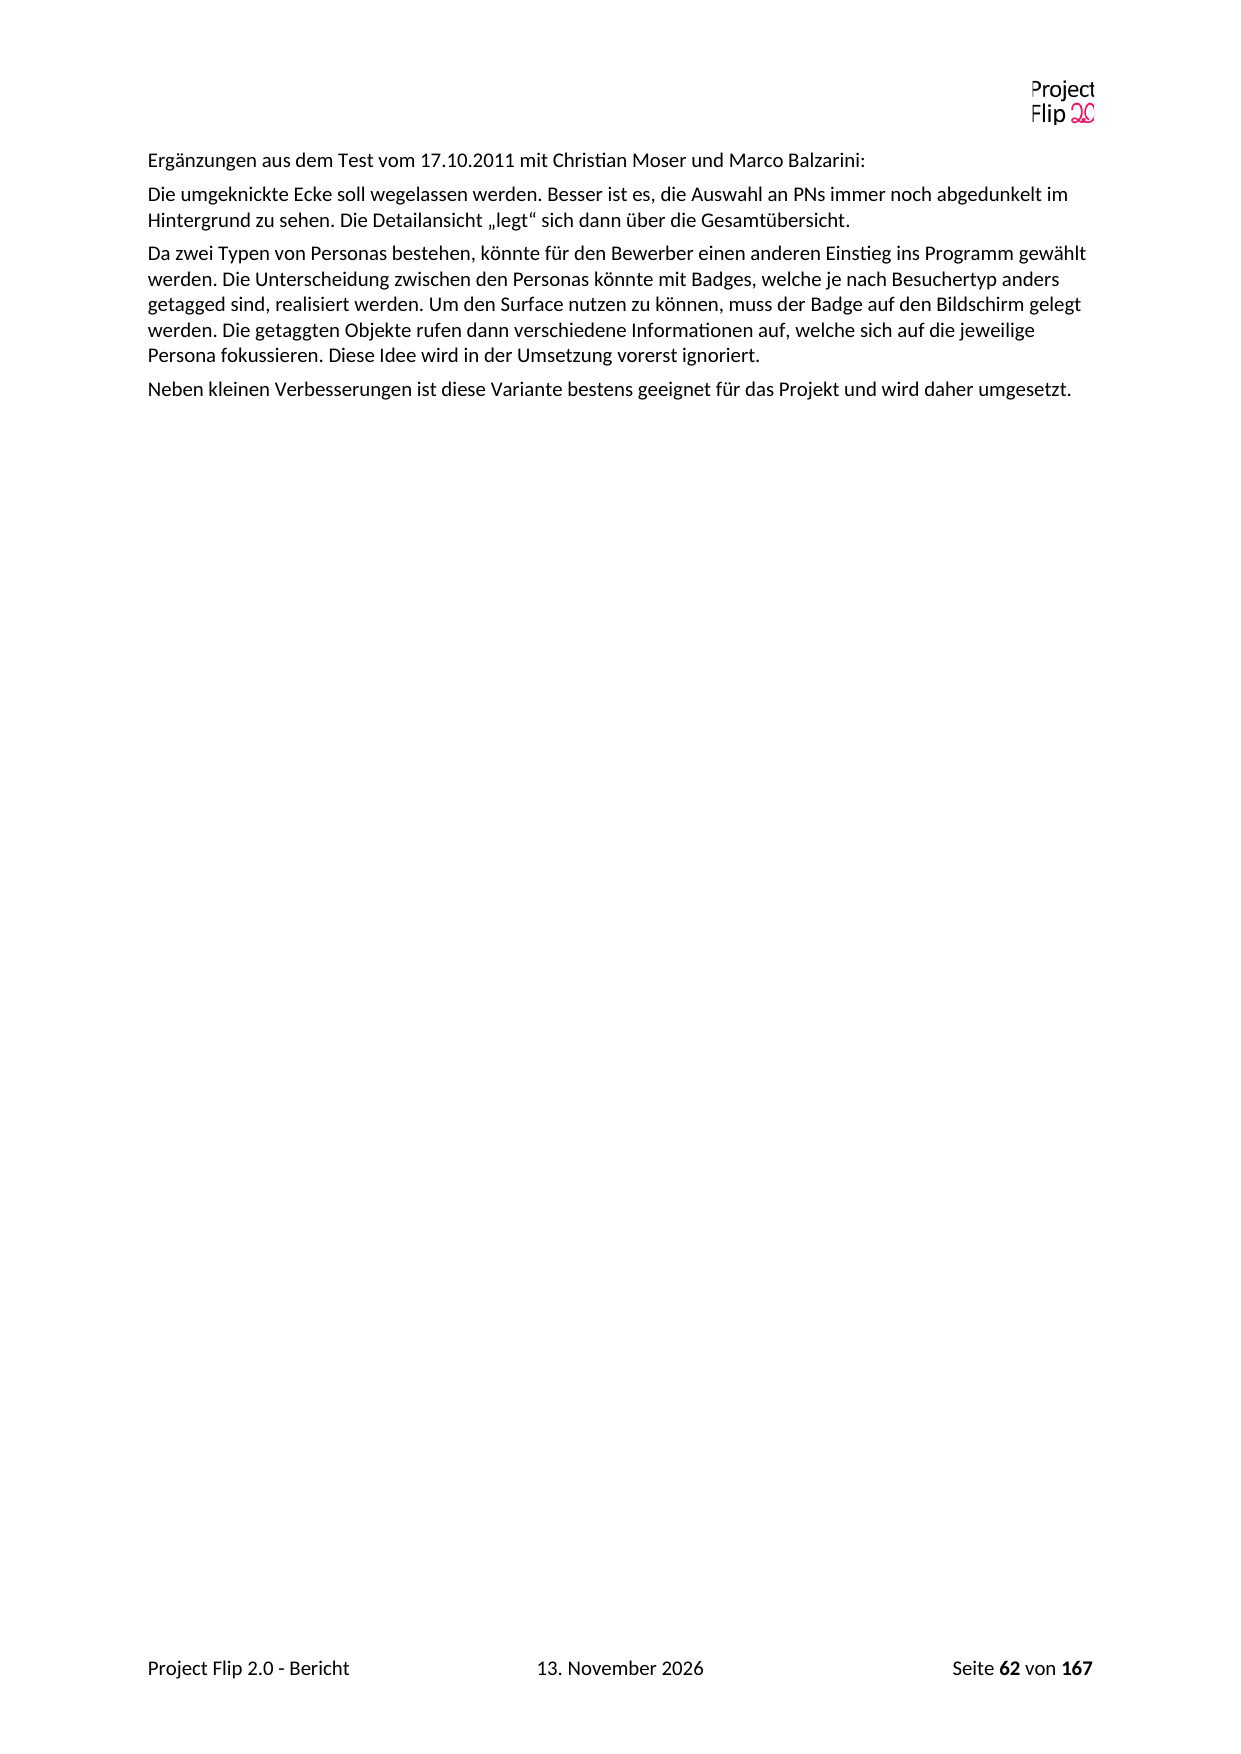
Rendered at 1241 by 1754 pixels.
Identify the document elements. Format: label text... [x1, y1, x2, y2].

text Ergänzungen aus dem Test vom 17.10.2011 mit Christian Moser und Marco Balzarini: [148, 148, 1093, 173]
picture [1081, 79, 1097, 124]
text Die umgeknickte Ecke soll wegelassen werden. Besser ist es, die Auswahl an PNs immer noch abgedunkelt im Hintergrund zu sehen. Die Detailansicht „legt“ sich dann über die Gesamtübersicht. [148, 181, 1093, 232]
text Da zwei Typen von Personas bestehen, könnte für den Bewerber einen anderen Einstieg ins Programm gewählt werden. Die Unterscheidung zwischen den Personas könnte mit Badges, welche je nach Besuchertyp anders getagged sind, realisiert werden. Um den Surface nutzen zu können, muss der Badge auf den Bildschirm gelegt werden. Die getaggten Objekte rufen dann verschiedene Informationen auf, welche sich auf die jeweilige Persona fokussieren. Diese Idee wird in der Umsetzung vorerst ignoriert. [148, 241, 1093, 368]
text Neben kleinen Verbesserungen ist diese Variante bestens geeignet für das Projekt und wird daher umgesetzt. [148, 376, 1093, 401]
